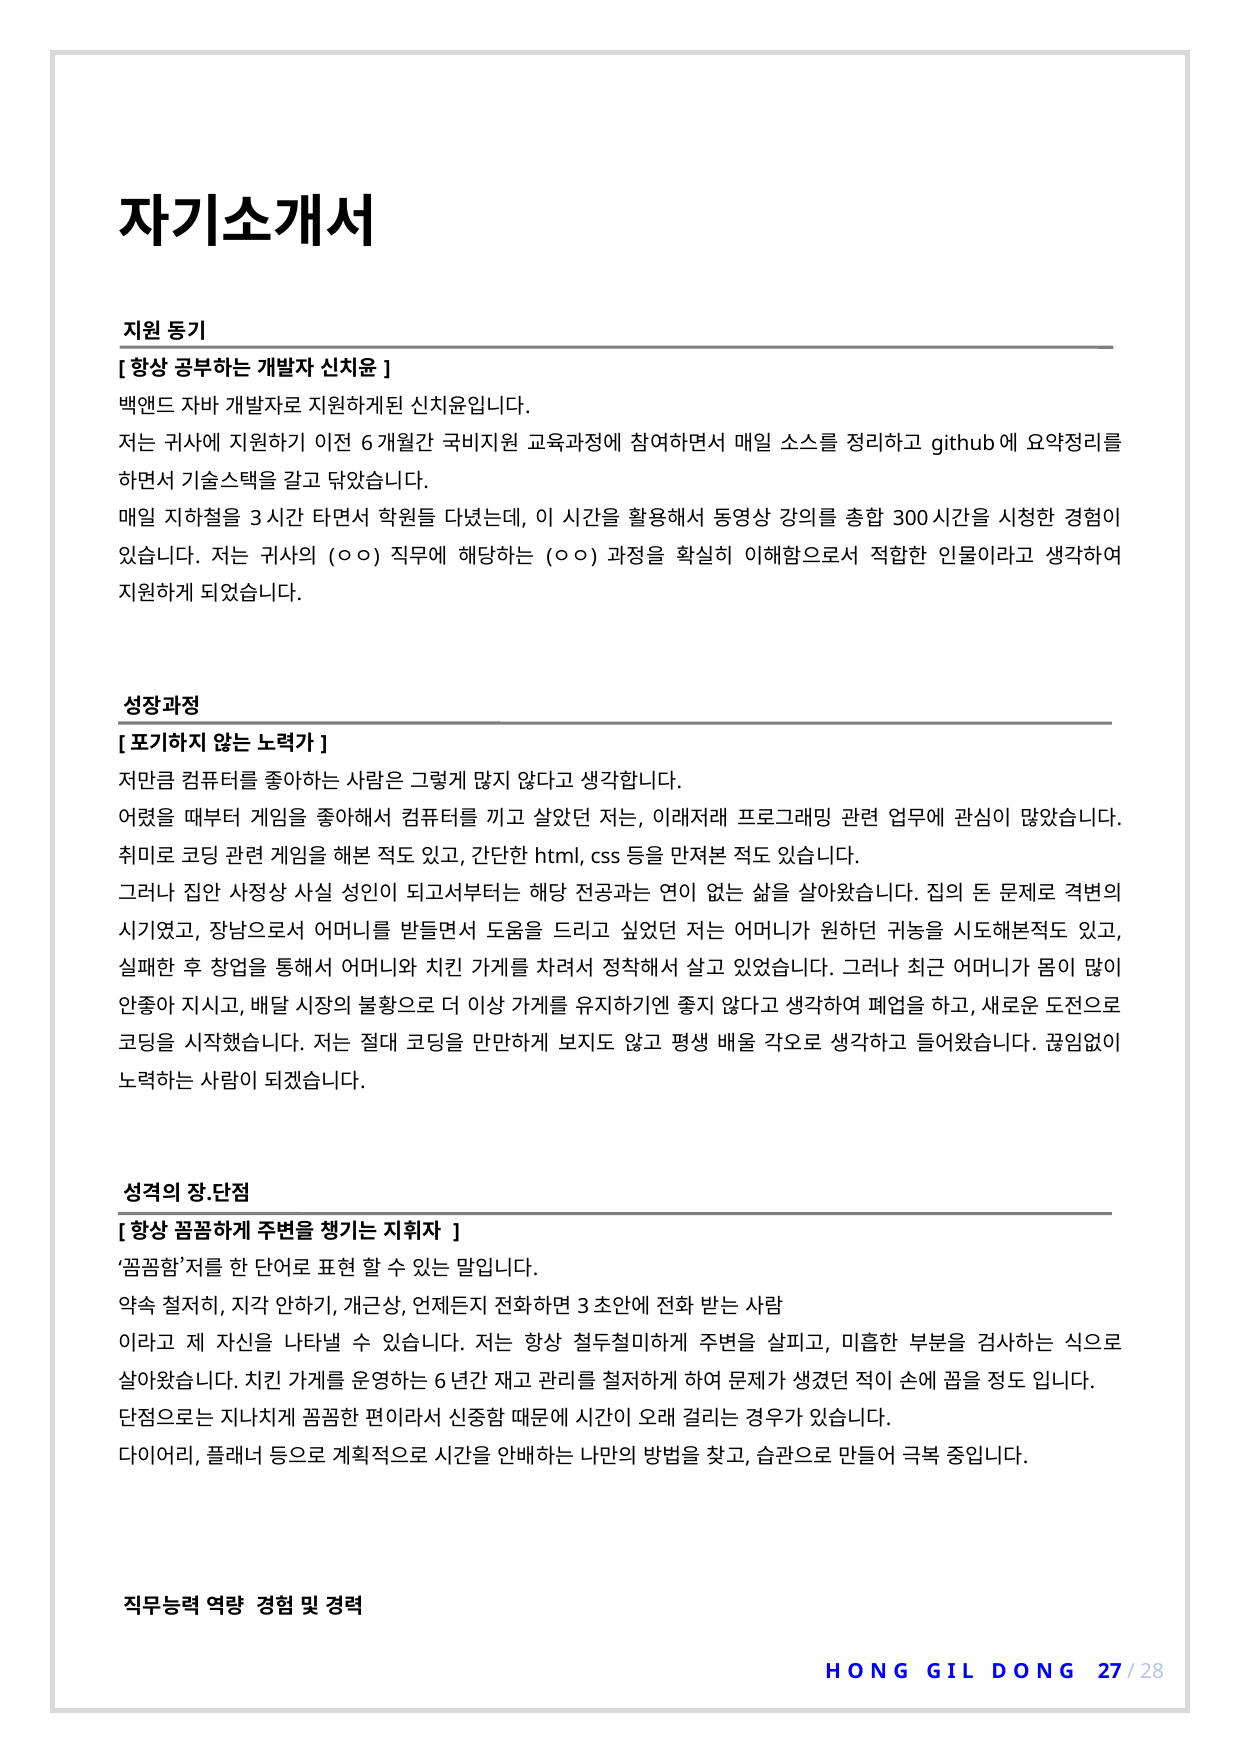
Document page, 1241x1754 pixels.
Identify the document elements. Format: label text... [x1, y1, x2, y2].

text 자기소개서 [118, 161, 1122, 273]
text [ 항상 공부하는 개발자 신치윤 ] [118, 348, 1122, 386]
text 백앤드 자바 개발자로 지원하게된 신치윤입니다. [118, 386, 1122, 423]
text 성장과정 [118, 686, 1122, 723]
text 단점으로는 지나치게 꼼꼼한 편이라서 신중함 때문에 시간이 오래 걸리는 경우가 있습니다. [118, 1398, 1122, 1436]
text 매일 지하철을 3시간 타면서 학원들 다녔는데, 이 시간을 활용해서 동영상 강의를 총합 300시간을 시청한 경험이 있습니다. 저는 귀사의 (ㅇㅇ) 직무에 해당하는 (ㅇㅇ) 과정을 확실히 이해함으로서 적합한 인물이라고 생각하여 지원하게 되었습니다. [118, 498, 1122, 611]
text 약속 철저히, 지각 안하기, 개근상, 언제든지 전화하면 3초안에 전화 받는 사람 [118, 1286, 1122, 1323]
text 다이어리, 플래너 등으로 계획적으로 시간을 안배하는 나만의 방법을 찾고, 습관으로 만들어 극복 중입니다. [118, 1436, 1122, 1473]
text [ 항상 꼼꼼하게 주변을 챙기는 지휘자 ] [118, 1211, 1122, 1248]
text 이라고 제 자신을 나타낼 수 있습니다. 저는 항상 철두철미하게 주변을 살피고, 미흡한 부분을 검사하는 식으로 살아왔습니다. 치킨 가게를 운영하는 6년간 재고 관리를 철저하게 하여 문제가 생겼던 적이 손에 꼽을 정도 입니다. [118, 1323, 1122, 1398]
text ‘꼼꼼함’저를 한 단어로 표현 할 수 있는 말입니다. [118, 1248, 1122, 1286]
text 어렸을 때부터 게임을 좋아해서 컴퓨터를 끼고 살았던 저는, 이래저래 프로그래밍 관련 업무에 관심이 많았습니다. 취미로 코딩 관련 게임을 해본 적도 있고, 간단한 html, css 등을 만져본 적도 있습니다. [118, 798, 1122, 873]
text 성격의 장.단점 [118, 1173, 1122, 1211]
text 지원 동기 [118, 311, 1122, 348]
text 그러나 집안 사정상 사실 성인이 되고서부터는 해당 전공과는 연이 없는 삶을 살아왔습니다. 집의 돈 문제로 격변의 시기였고, 장남으로서 어머니를 받들면서 도움을 드리고 싶었던 저는 어머니가 원하던 귀농을 시도해본적도 있고, 실패한 후 창업을 통해서 어머니와 치킨 가게를 차려서 정착해서 살고 있었습니다. 그러나 최근 어머니가 몸이 많이 안좋아 지시고, 배달 시장의 불황으로 더 이상 가게를 유지하기엔 좋지 않다고 생각하여 폐업을 하고, 새로운 도전으로 코딩을 시작했습니다. 저는 절대 코딩을 만만하게 보지도 않고 평생 배울 각오로 생각하고 들어왔습니다. 끊임없이 노력하는 사람이 되겠습니다. [118, 873, 1122, 1098]
text 저만큼 컴퓨터를 좋아하는 사람은 그렇게 많지 않다고 생각합니다. [118, 761, 1122, 798]
text [ 포기하지 않는 노력가 ] [118, 723, 1122, 761]
text 직무능력 역량 경험 및 경력 [118, 1586, 1122, 1623]
text 저는 귀사에 지원하기 이전 6개월간 국비지원 교육과정에 참여하면서 매일 소스를 정리하고 github에 요약정리를 하면서 기술스택을 갈고 닦았습니다. [118, 423, 1122, 498]
